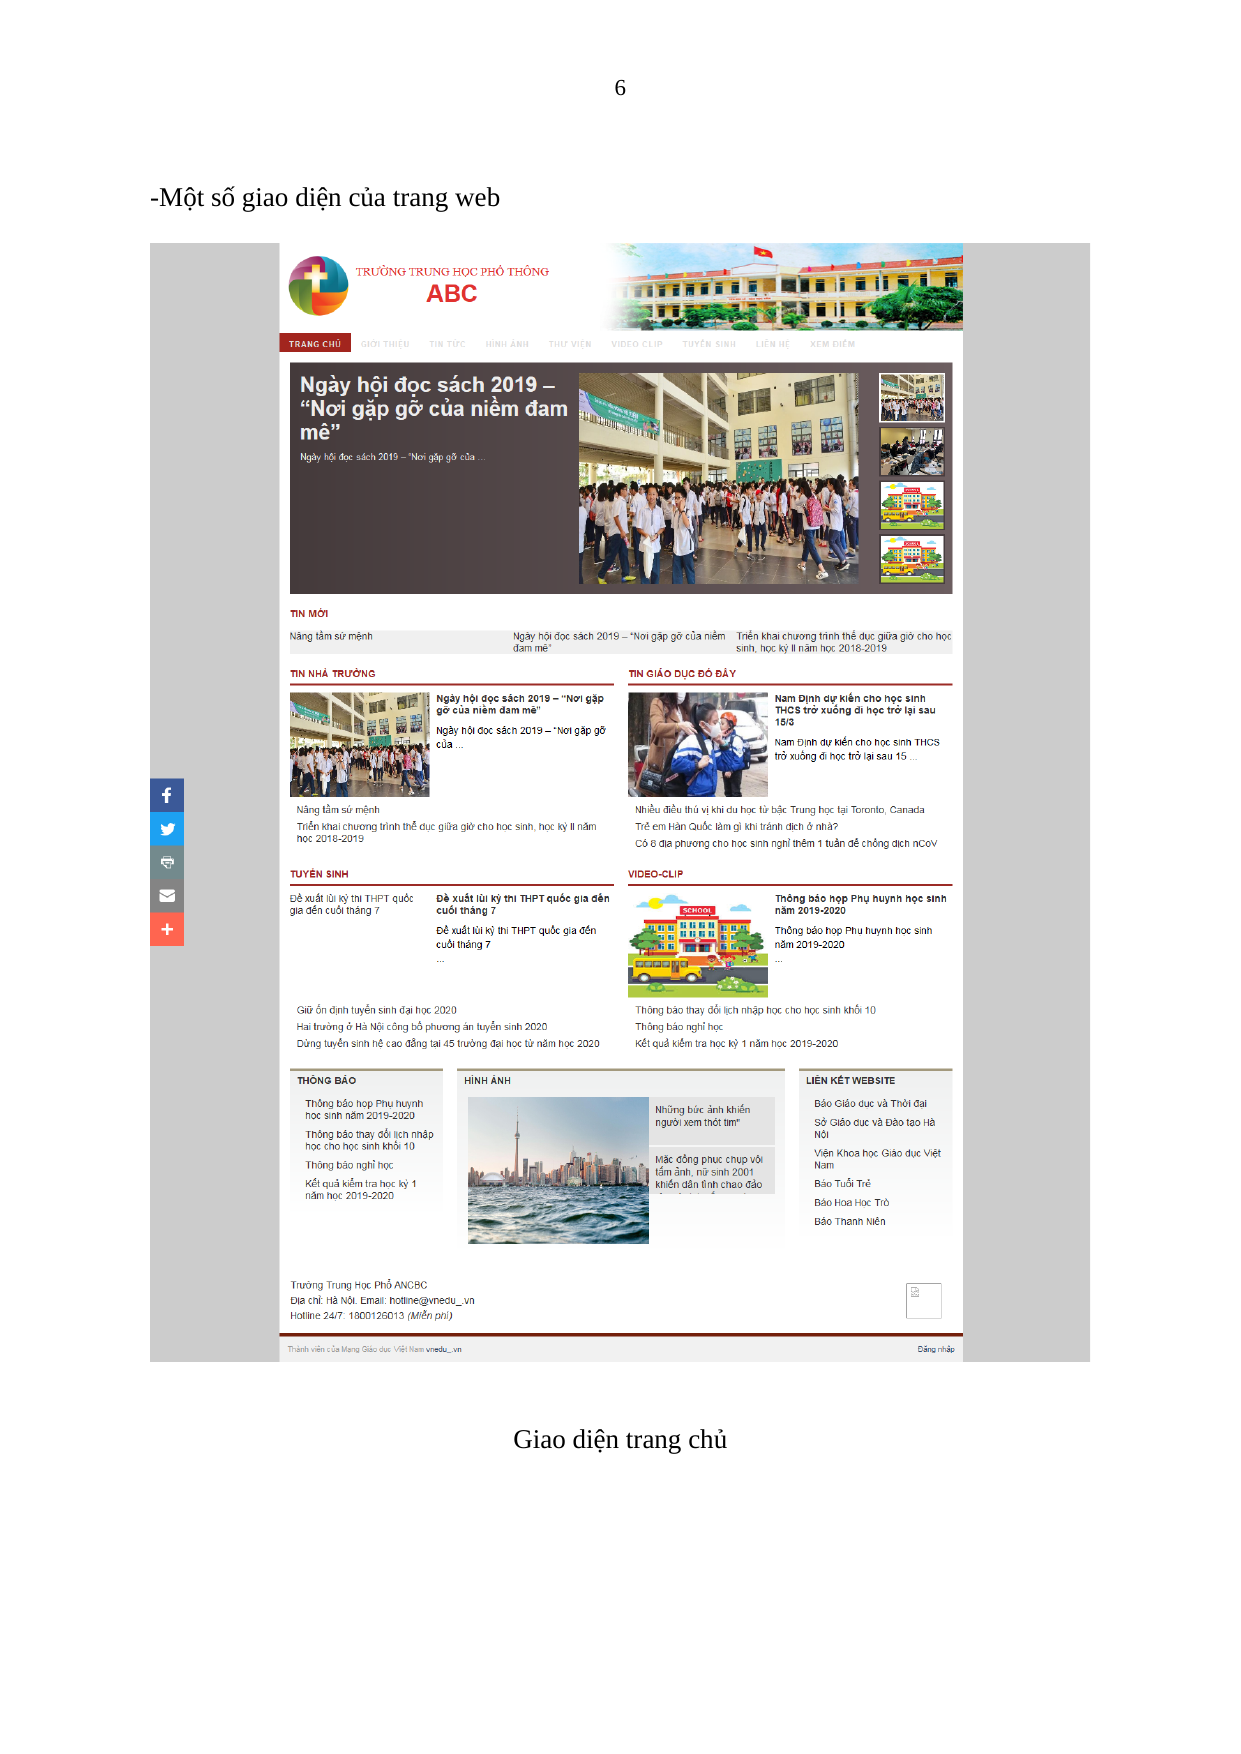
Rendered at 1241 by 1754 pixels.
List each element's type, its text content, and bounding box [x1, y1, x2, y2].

text Giao diện trang chủ [150, 1424, 1090, 1455]
text -Một số giao diện của trang web [150, 181, 1090, 212]
picture [150, 243, 1091, 1362]
